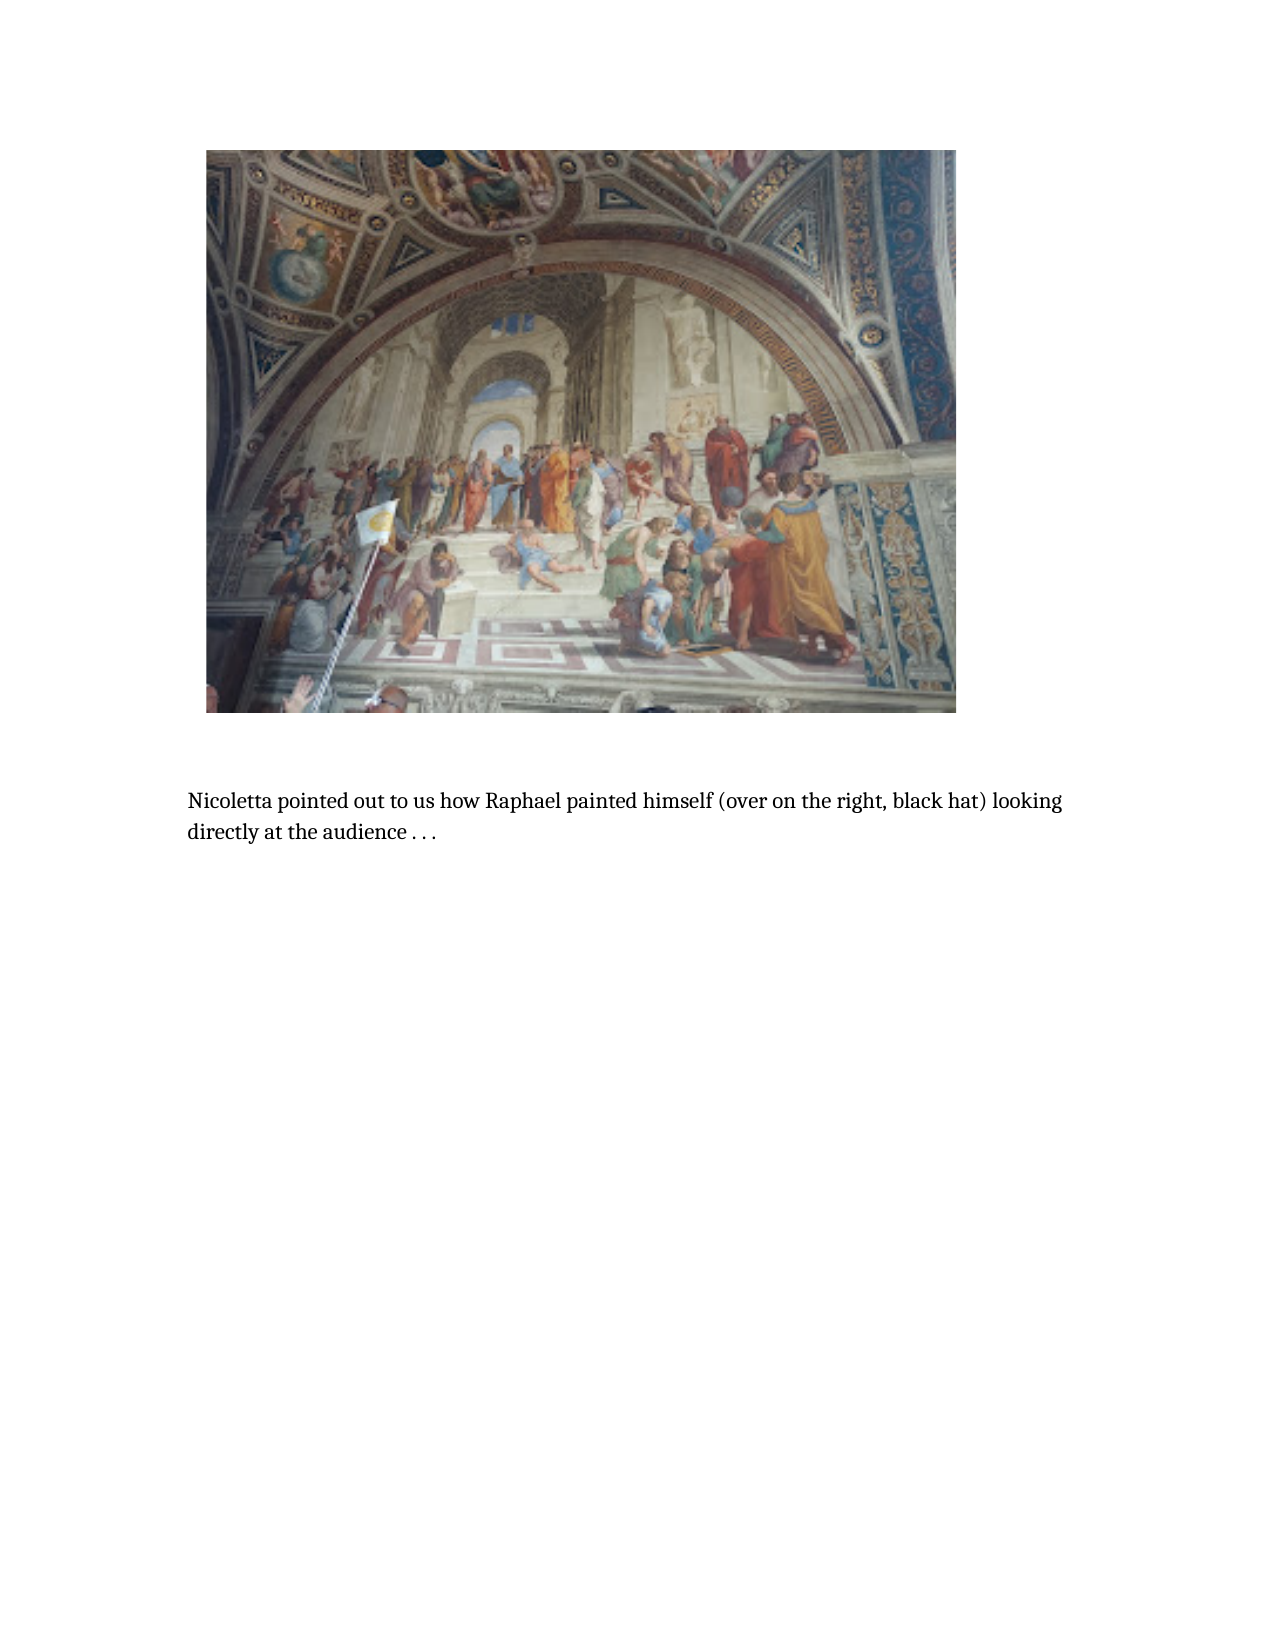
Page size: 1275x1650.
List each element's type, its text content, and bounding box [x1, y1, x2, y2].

picture [206, 150, 957, 713]
text Nicoletta pointed out to us how Raphael painted himself (over on the right, black hat) looking directly at the audience . . . [187, 788, 1087, 845]
